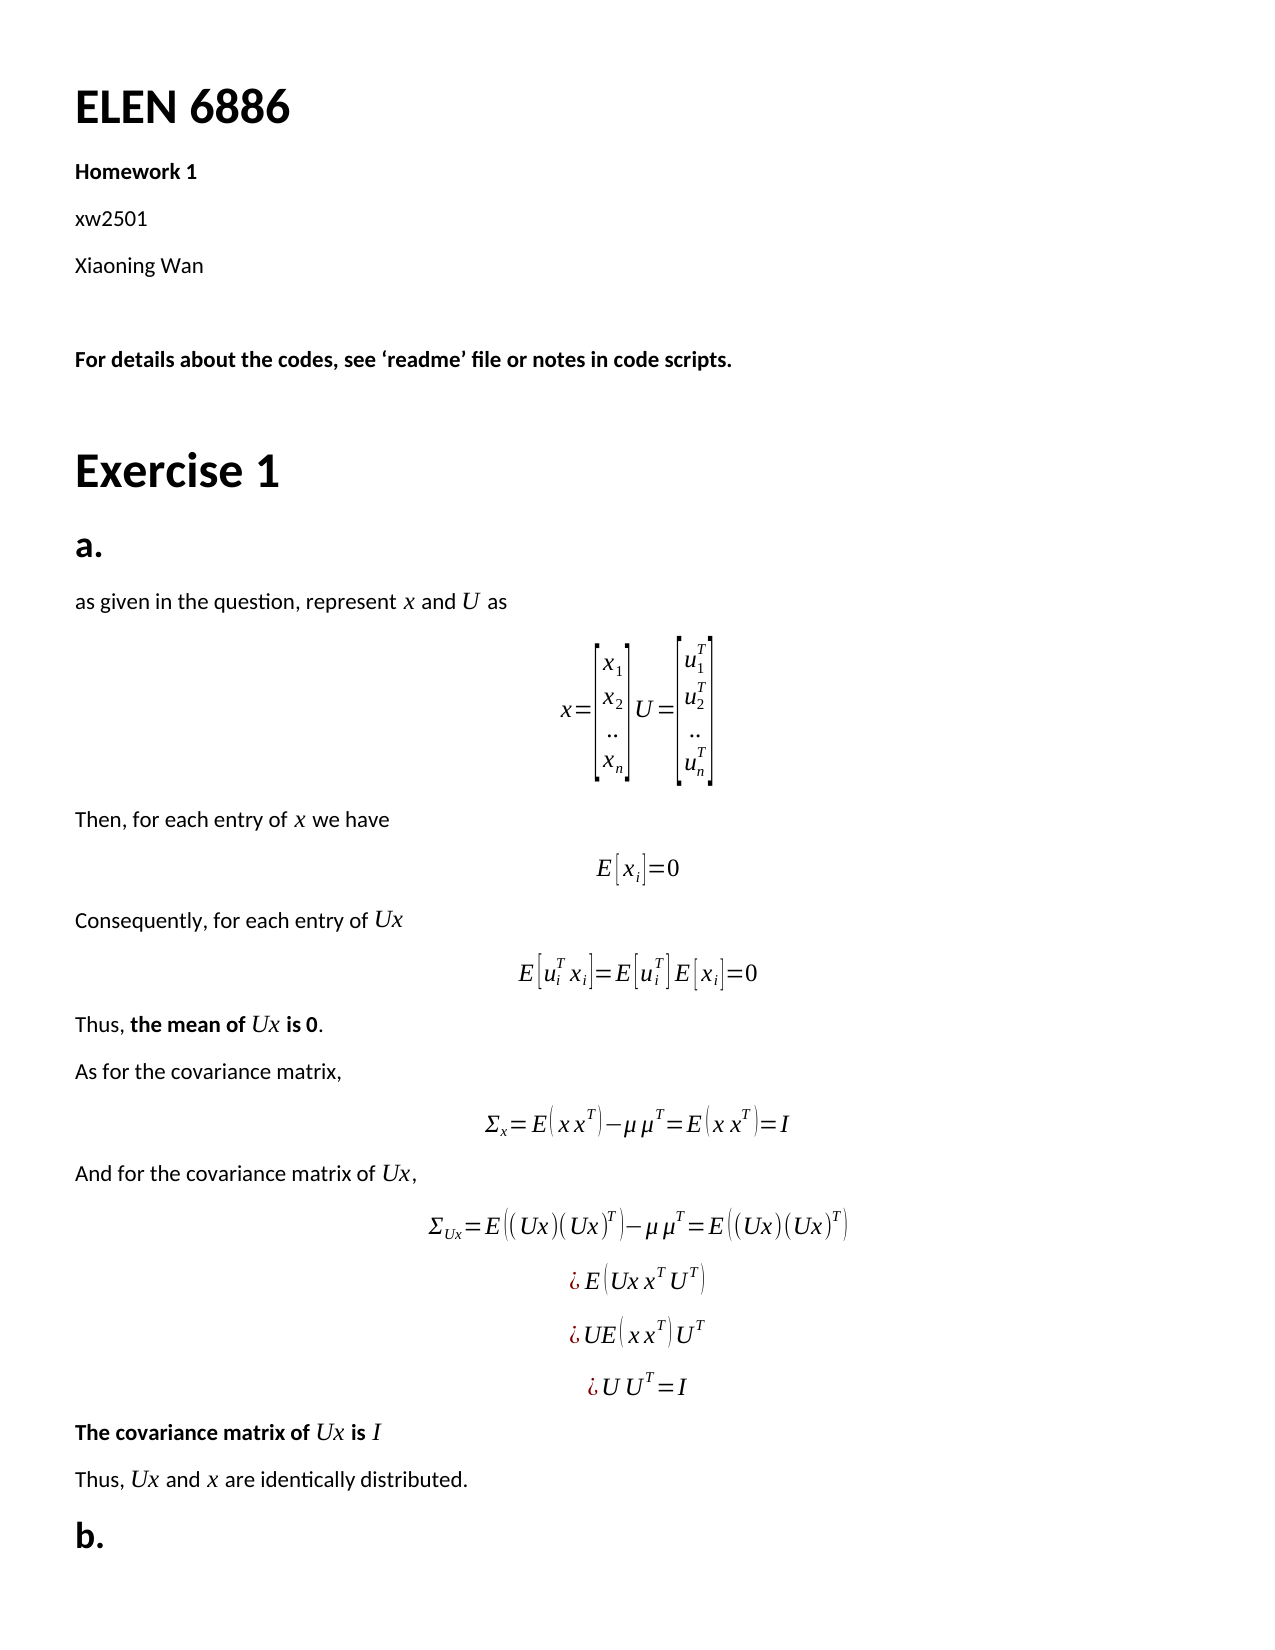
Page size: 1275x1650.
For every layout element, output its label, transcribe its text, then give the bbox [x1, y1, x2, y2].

text as given in the question, represent and as [75, 587, 1200, 615]
text Xiaoning Wan [75, 251, 1200, 279]
text For details about the codes, see ‘readme’ file or notes in code scripts. [75, 345, 1200, 373]
text And for the covariance matrix of , [75, 1159, 1200, 1187]
text As for the covariance matrix, [75, 1057, 1200, 1085]
text a. [75, 521, 1200, 567]
text Thus, and are identically distributed. [75, 1465, 1200, 1493]
text b. [75, 1512, 1200, 1558]
text xw2501 [75, 204, 1200, 232]
text Homework 1 [75, 157, 1200, 186]
text Consequently, for each entry of [75, 906, 1200, 934]
text Exercise 1 [75, 439, 1200, 500]
text ELEN 6886 [75, 75, 1200, 136]
text Thus, the mean of is 0. [75, 1010, 1200, 1038]
text Then, for each entry of we have [75, 806, 1200, 834]
text The covariance matrix of is [75, 1418, 1200, 1447]
